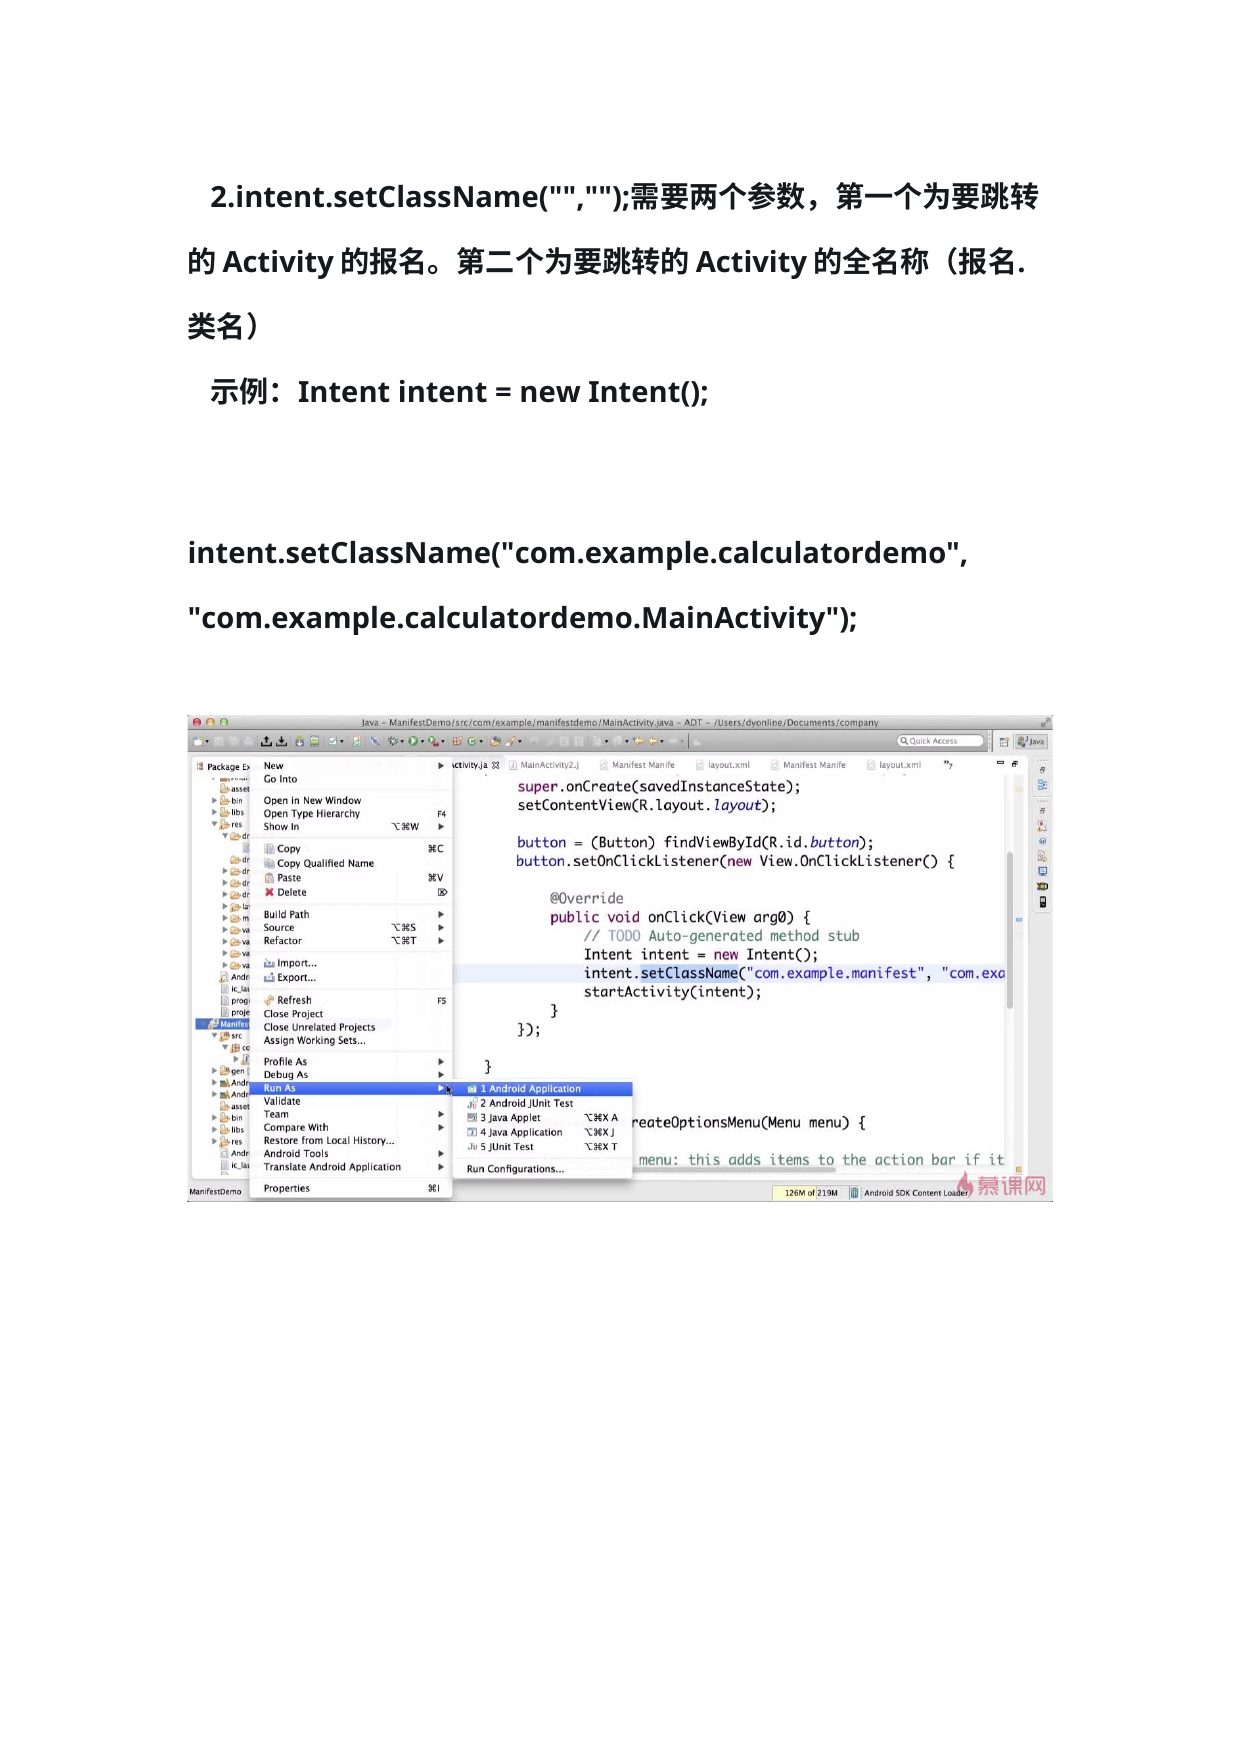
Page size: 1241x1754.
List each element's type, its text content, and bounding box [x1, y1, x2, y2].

text 2.intent.setClassName("","");需要两个参数，第一个为要跳转的Activity的报名。第二个为要跳转的Activity的全名称（报名.类名） [187, 162, 1053, 357]
picture [187, 715, 1053, 1202]
text 示例：Intent intent = new Intent(); [187, 357, 1053, 422]
text intent.setClassName("com.example.calculatordemo", "com.example.calculatordemo.MainActivity"); [187, 422, 1053, 649]
